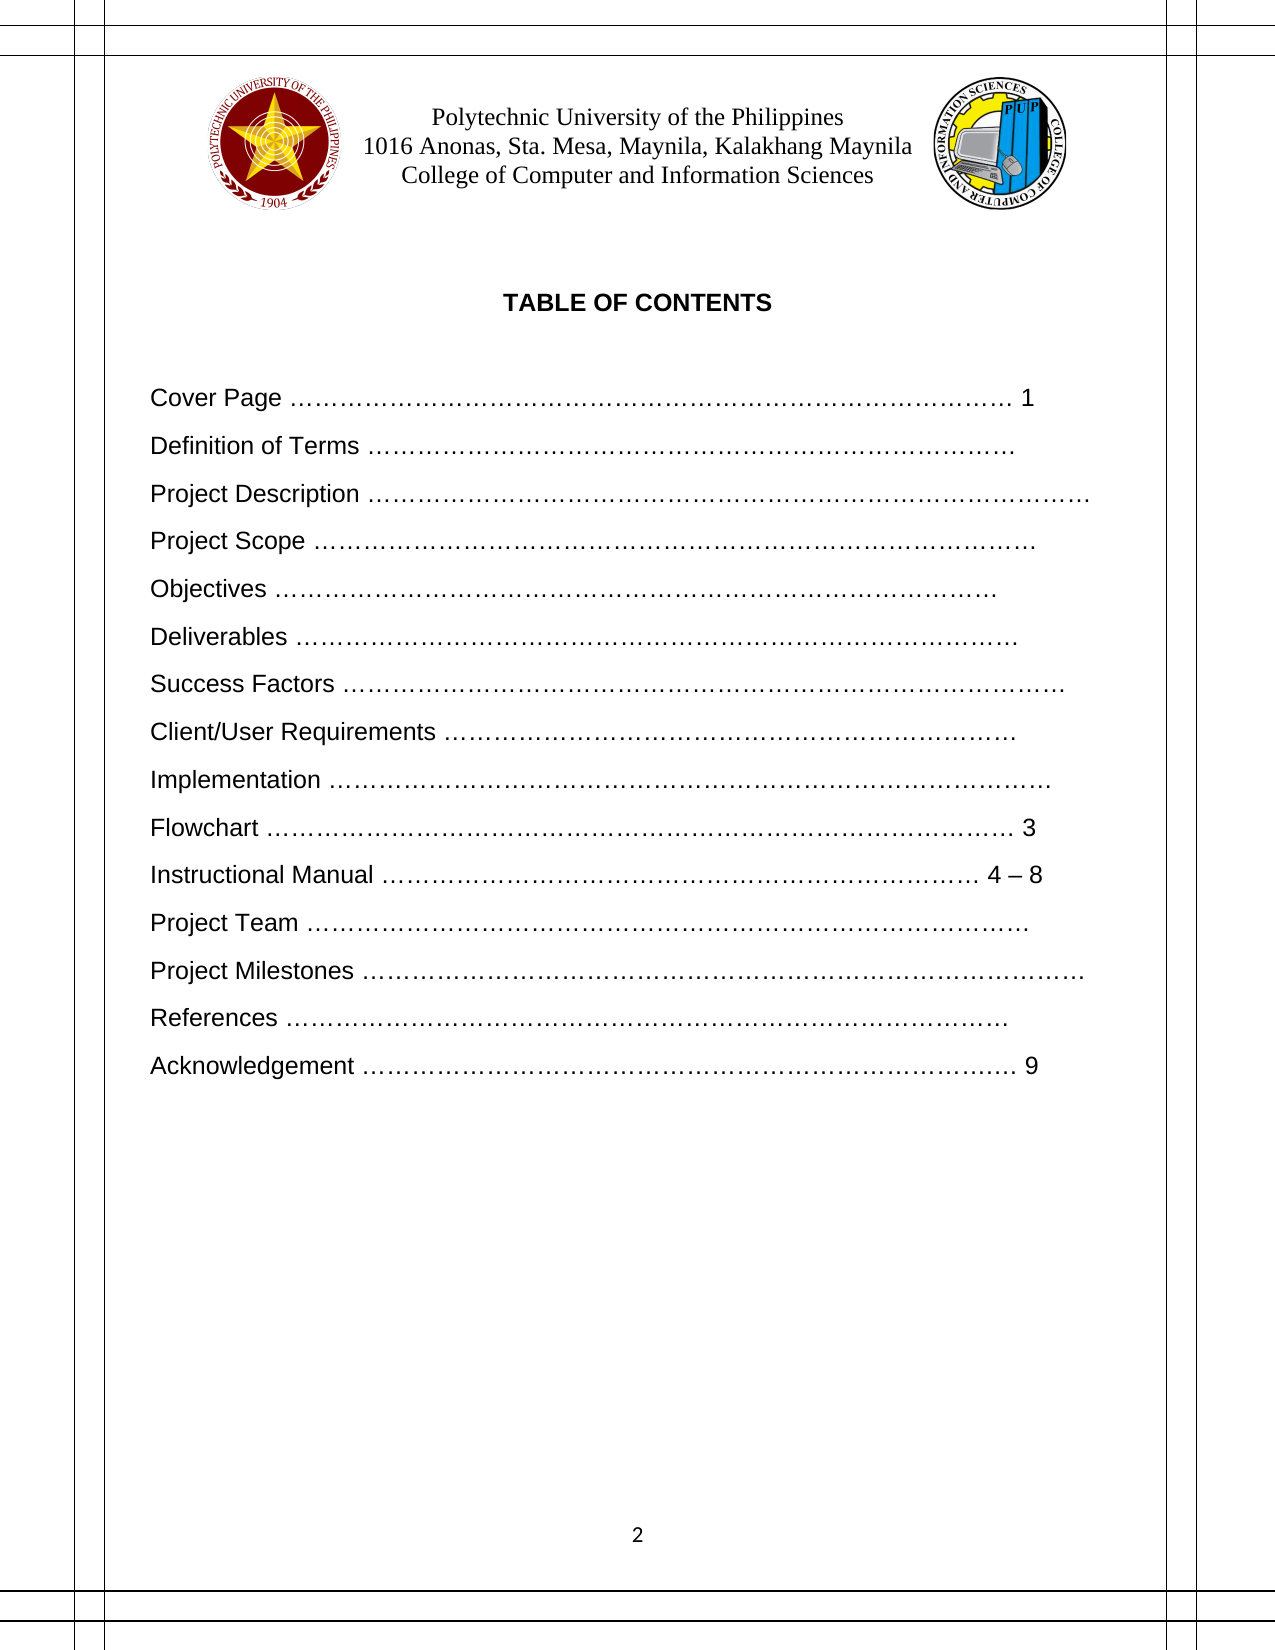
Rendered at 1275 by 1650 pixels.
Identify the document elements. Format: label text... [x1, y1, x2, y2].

picture [933, 77, 1067, 210]
text Objectives …………………………………………………………………………… [150, 574, 1125, 603]
text Acknowledgement ………………………………………………………………….… 9 [150, 1051, 1125, 1080]
text Success Factors …………………………………………………………………………… [150, 669, 1125, 698]
text Project Scope …………………………………………………………………………… [150, 526, 1125, 555]
text TABLE OF CONTENTS [150, 288, 1125, 316]
text Cover Page …………………………………………………………………………… 1 [150, 383, 1125, 412]
text References …………………………………………………………………………… [150, 1003, 1125, 1032]
text Implementation …………………………………………………………………………… [150, 765, 1125, 793]
text Definition of Terms …………………………………………………………………… [150, 431, 1125, 459]
text Project Milestones …………………………………………………………………………… [150, 956, 1125, 984]
text Client/User Requirements …………………………………………………………… [150, 717, 1125, 746]
text Project Team …………………………………………………………………………… [150, 908, 1125, 937]
text Flowchart ……………………………………………………………………………… 3 [150, 812, 1125, 841]
text Project Description …………………………………………………………………………… [150, 478, 1125, 507]
text Instructional Manual ……………………………………………………………… 4 – 8 [150, 860, 1125, 889]
picture [207, 77, 341, 210]
text Deliverables …………………………………………………………………………… [150, 622, 1125, 650]
